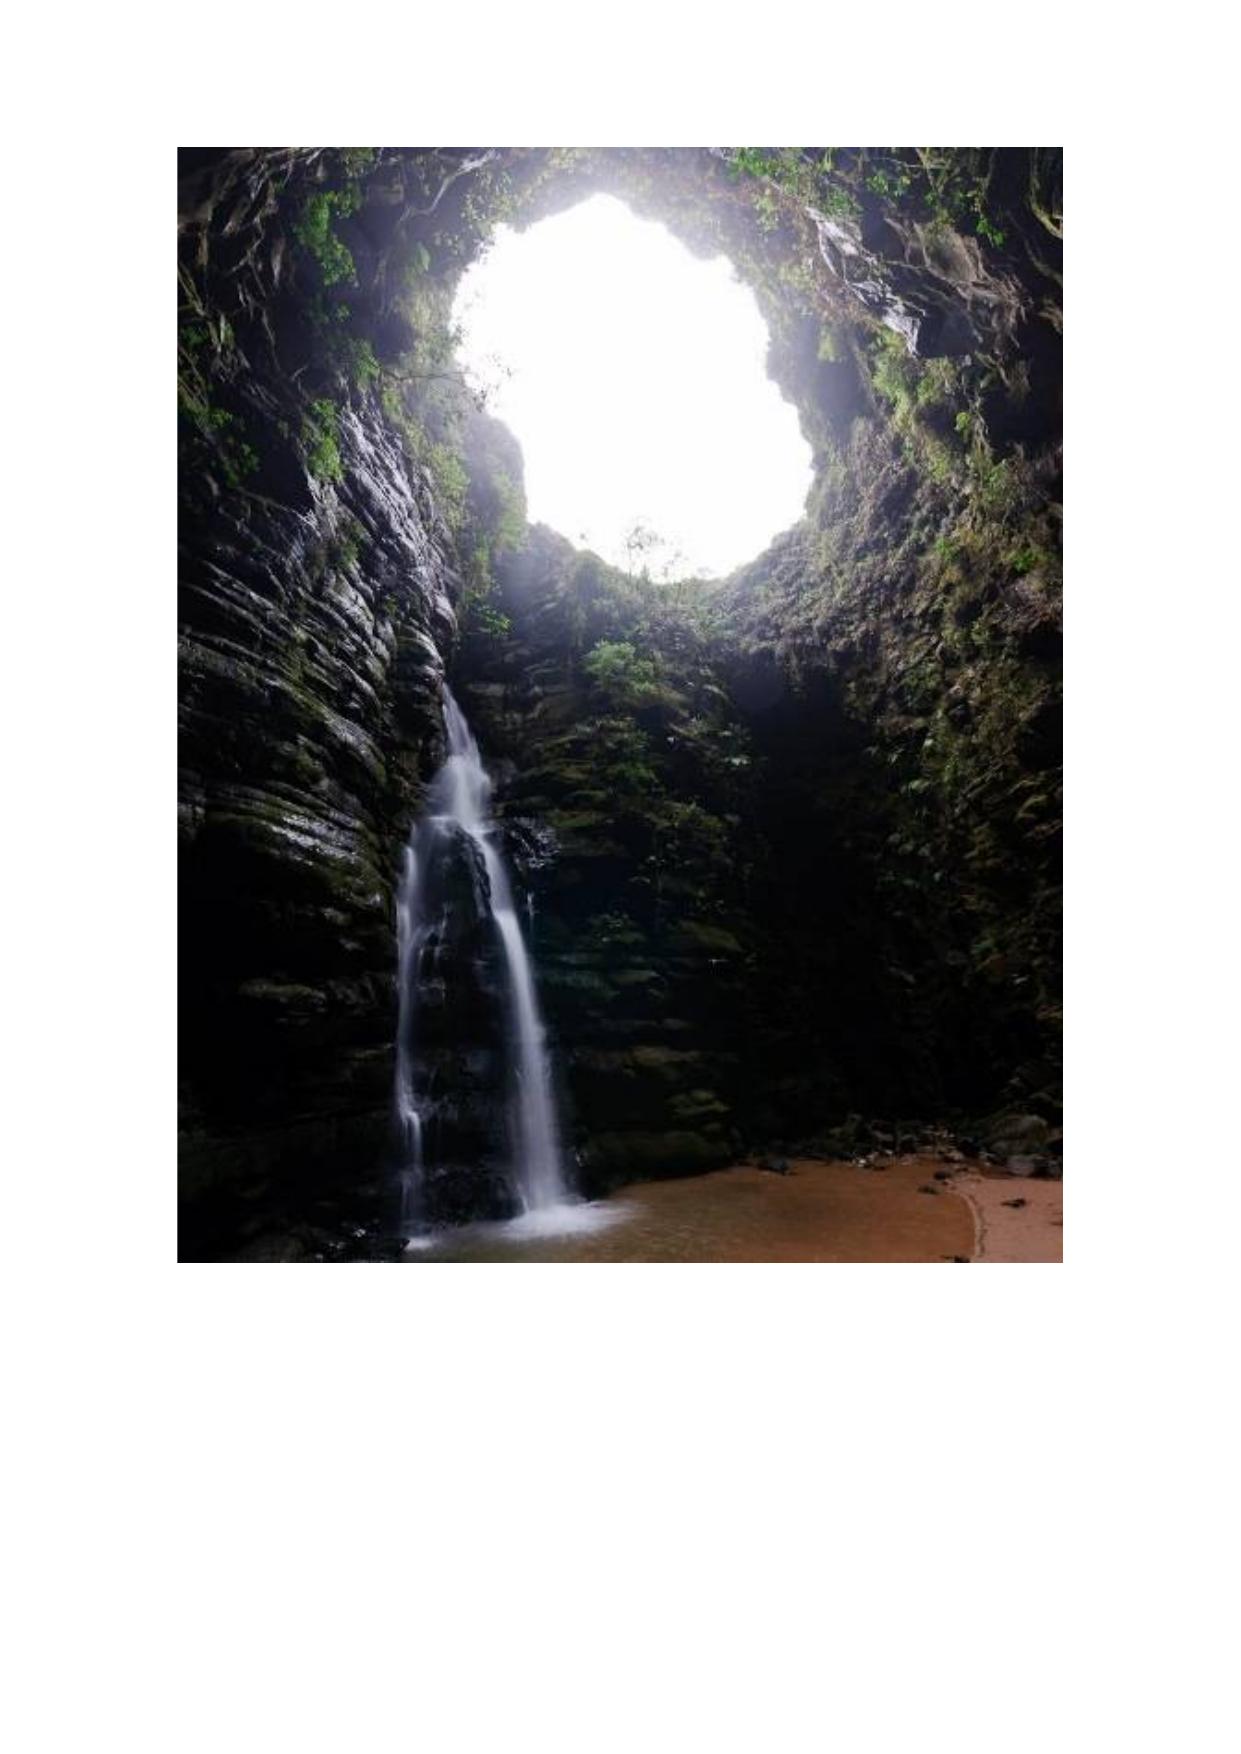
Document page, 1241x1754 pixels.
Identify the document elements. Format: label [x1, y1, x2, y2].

picture [177, 147, 1063, 1263]
